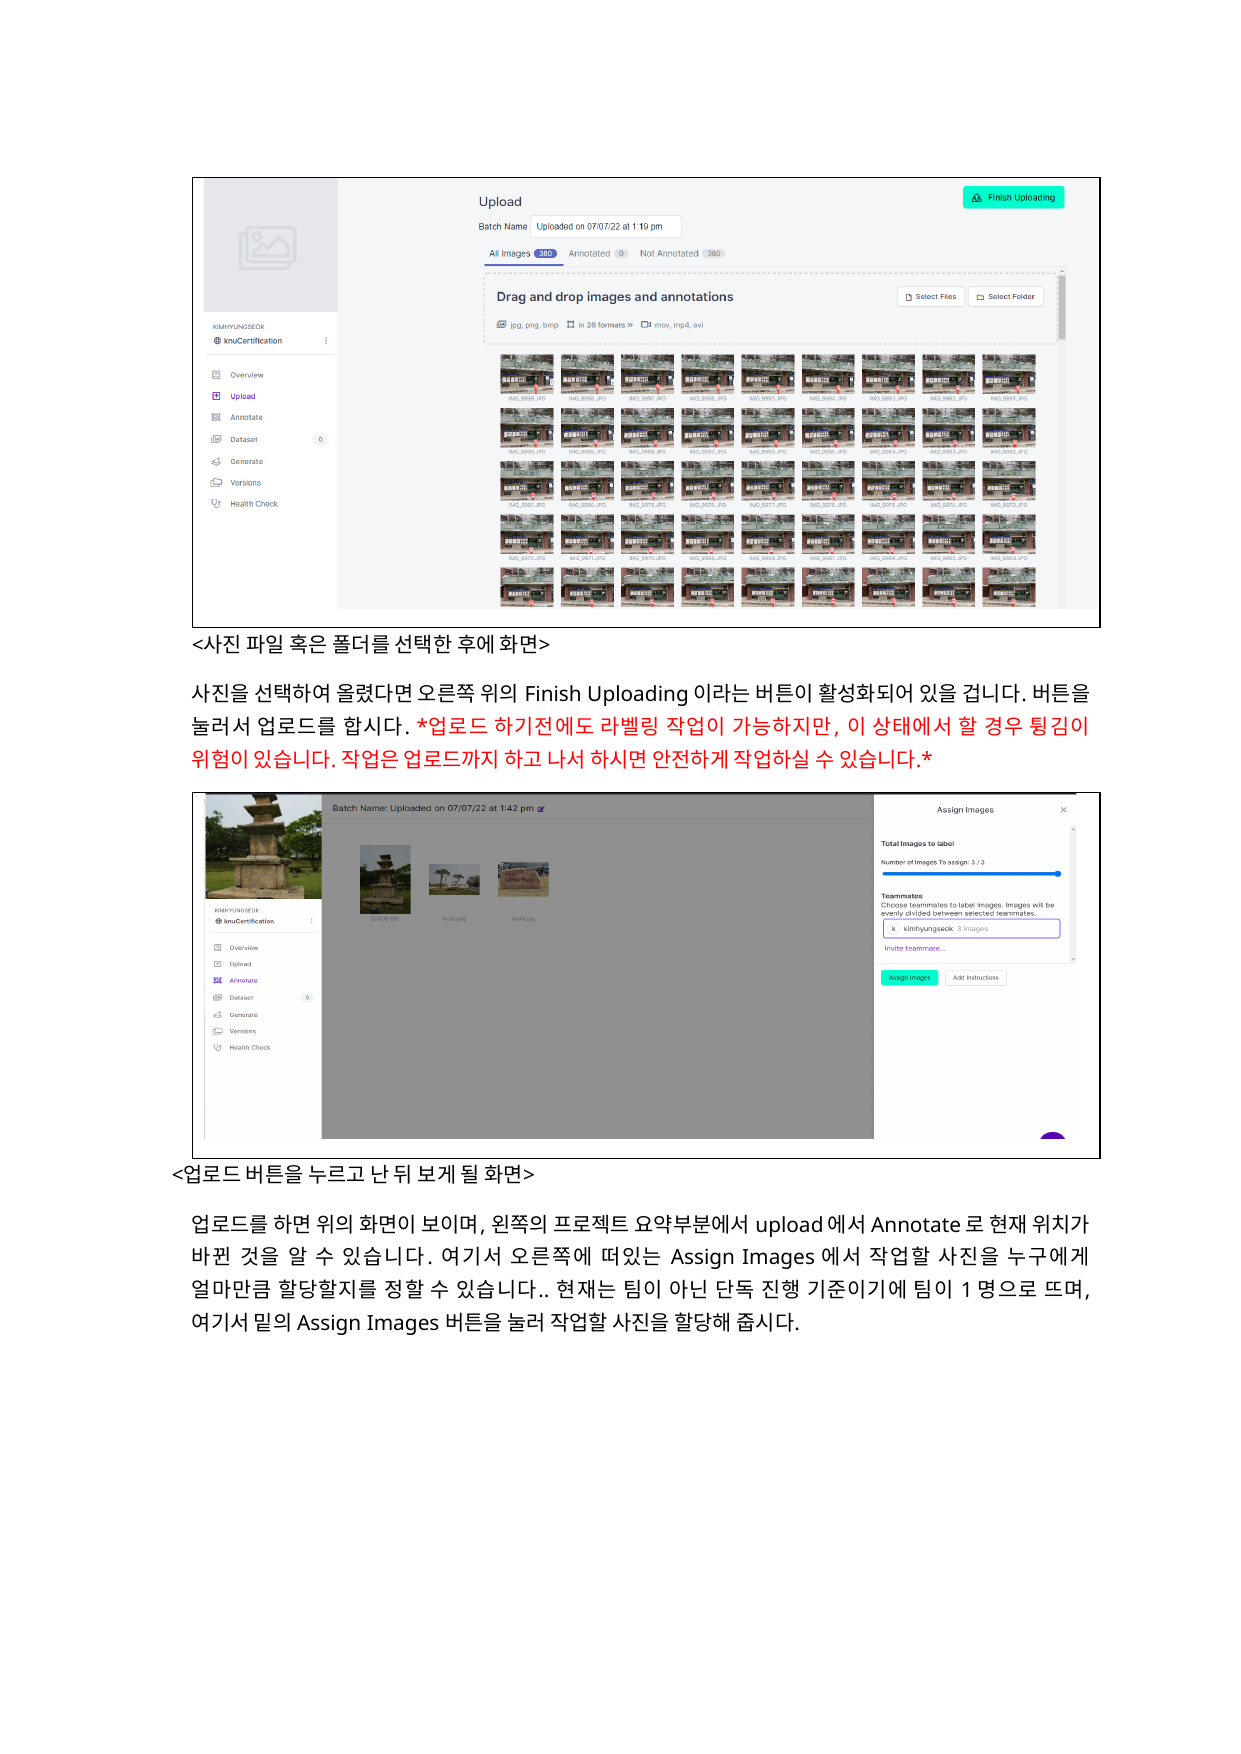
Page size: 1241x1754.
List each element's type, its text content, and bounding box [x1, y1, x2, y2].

table_header [193, 793, 1099, 1157]
text <업로드 버튼을 누르고 난 뒤 보게 될 화면> [150, 1158, 1090, 1189]
table_header [193, 178, 1099, 627]
picture [203, 793, 1077, 1139]
picture [203, 178, 1098, 609]
text 업로드를 하면 위의 화면이 보이며, 왼쪽의 프로젝트 요약부분에서 upload에서 Annotate로 현재 위치가 바뀐 것을 알 수 있습니다. 여기서 오른쪽에 떠있는 Assign Images에서 작업할 사진을 누구에게 얼마만큼 할당할지를 정할 수 있습니다.. 현재는 팀이 아닌 단독 진행 기준이기에 팀이 1명으로 뜨며, 여기서 밑의 Assign Images 버튼을 눌러 작업할 사진을 할당해 줍시다. [192, 1208, 1090, 1336]
text <사진 파일 혹은 폴더를 선택한 후에 화면> [192, 628, 1090, 658]
text 사진을 선택하여 올렸다면 오른쪽 위의 Finish Uploading이라는 버튼이 활성화되어 있을 겁니다. 버튼을 눌러서 업로드를 합시다. *업로드 하기전에도 라벨링 작업이 가능하지만, 이 상태에서 할 경우 튕김이 위험이 있습니다. 작업은 업로드까지 하고 나서 하시면 안전하게 작업하실 수 있습니다.* [192, 677, 1090, 773]
